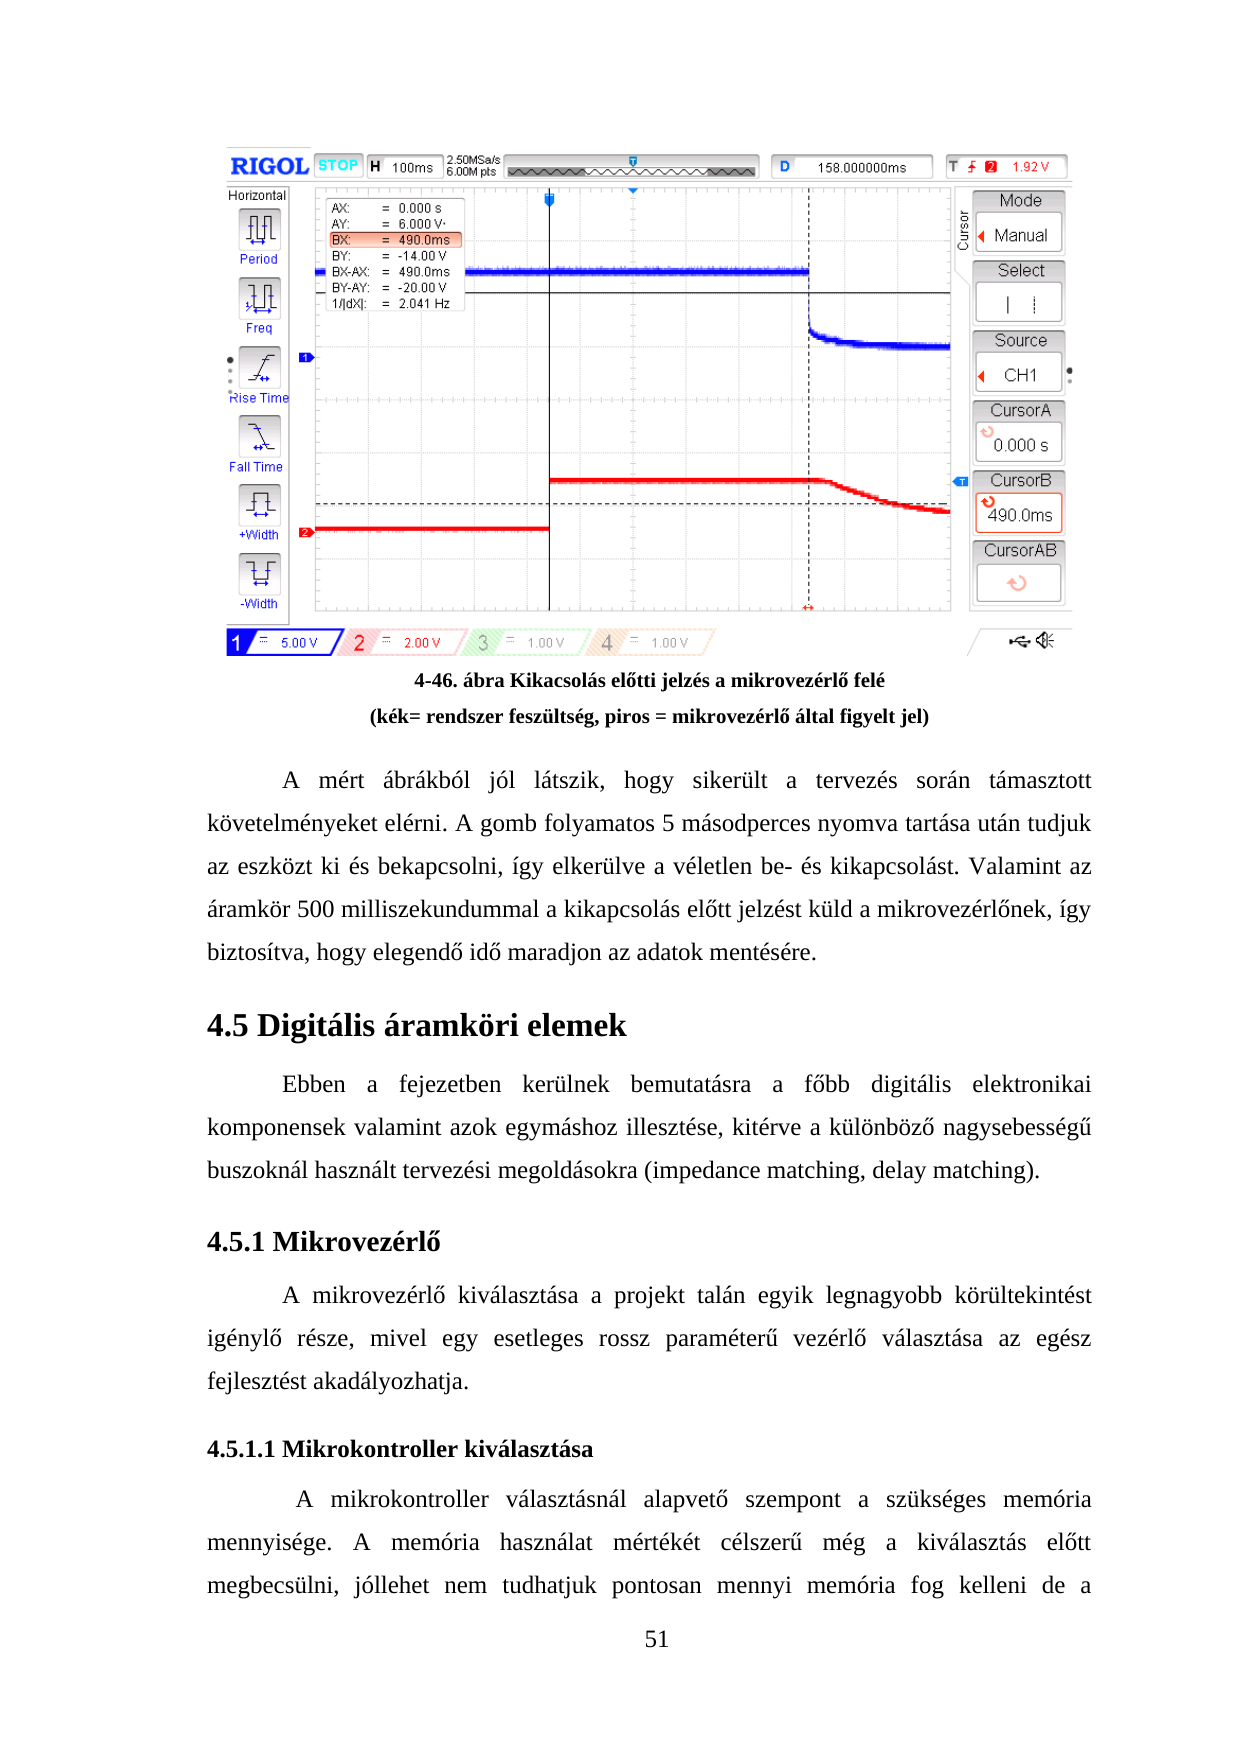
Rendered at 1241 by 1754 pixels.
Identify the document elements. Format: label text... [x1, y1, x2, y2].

picture [226, 147, 1073, 656]
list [207, 1484, 1092, 1599]
text A mikrovezérlő kiválasztása a projekt talán egyik legnagyobb körültekintést igénylő része, mivel egy esetleges rossz paraméterű vezérlő választása az egész fejlesztést akadályozhatja. [207, 1280, 1092, 1395]
subtitle Mikrovezérlő [207, 1224, 1092, 1257]
text A mért ábrákból jól látszik, hogy sikerült a tervezés során támasztott követelményeket elérni. A gomb folyamatos 5 másodperces nyomva tartása után tudjuk az eszközt ki és bekapcsolni, így elkerülve a véletlen be- és kikapcsolást. Valamint az áramkör 500 milliszekundummal a kikapcsolás előtt jelzést küld a mikrovezérlőnek, így biztosítva, hogy elegendő idő maradjon az adatok mentésére. [207, 765, 1092, 966]
subtitle Digitális áramköri elemek [207, 1006, 1092, 1044]
subtitle Mikrokontroller kiválasztása [207, 1434, 1092, 1463]
text Ebben a fejezetben kerülnek bemutatásra a főbb digitális elektronikai komponensek valamint azok egymáshoz illesztése, kitérve a különböző nagysebességű buszoknál használt tervezési megoldásokra (impedance matching, delay matching). [207, 1069, 1092, 1184]
